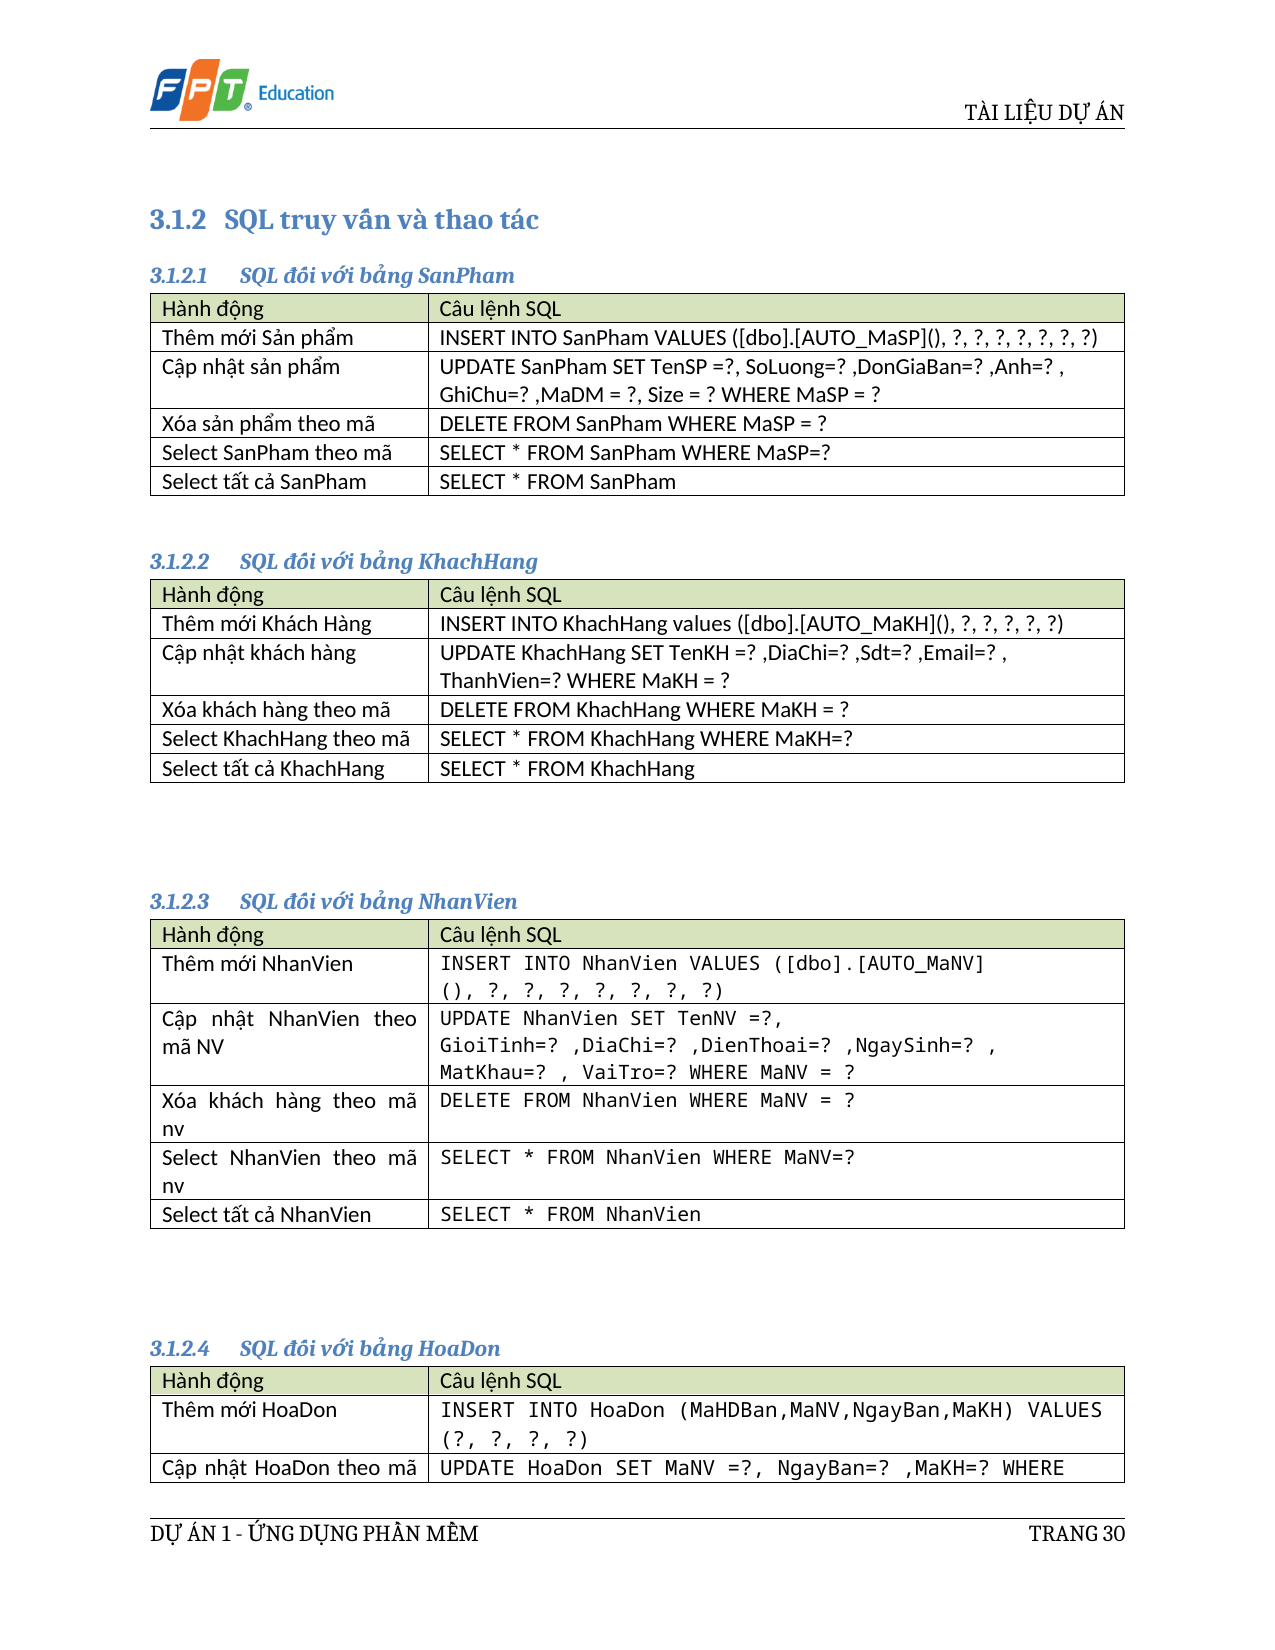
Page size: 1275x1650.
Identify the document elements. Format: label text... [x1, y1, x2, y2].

table_cell SELECT * FROM SanPham [429, 467, 1124, 495]
table_cell Cập nhật sản phẩm [151, 352, 428, 408]
table_header Hành động [151, 920, 428, 948]
table_cell Select tất cả SanPham [151, 467, 428, 495]
subtitle SQL truy vấn và thao tác [150, 203, 1125, 237]
table_header Hành động [151, 294, 428, 322]
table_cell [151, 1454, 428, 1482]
table_cell Select KhachHang theo mã [151, 725, 428, 753]
table_cell Cập nhật khách hàng [151, 639, 428, 694]
table_cell Select tất cả KhachHang [151, 754, 428, 782]
subtitle SQL đối với bảng NhanVien [150, 889, 1125, 915]
subtitle SQL đối với bảng SanPham [150, 262, 1125, 289]
table_header Hành động [151, 1367, 428, 1394]
table_cell Cập nhật NhanVien theo mã NV [151, 1004, 428, 1085]
table_cell UPDATE NhanVien SET TenNV =?, GioiTinh=? ,DiaChi=? ,DienThoai=? ,NgaySinh=? , MatKhau=? , VaiTro=? WHERE MaNV = ? [429, 1004, 1124, 1085]
table_cell Select SanPham theo mã [151, 438, 428, 466]
table_cell Thêm mới NhanVien [151, 949, 428, 1003]
table_cell SELECT * FROM NhanVien [429, 1200, 1124, 1228]
table_cell INSERT INTO NhanVien VALUES ([dbo].[AUTO_MaNV](), ?, ?, ?, ?, ?, ?, ?) [429, 949, 1124, 1003]
table_cell INSERT INTO KhachHang values ([dbo].[AUTO_MaKH](), ?, ?, ?, ?, ?) [429, 609, 1124, 637]
table_header Câu lệnh SQL [429, 580, 1124, 608]
table_cell Select NhanVien theo mã nv [151, 1143, 428, 1199]
table_cell SELECT * FROM SanPham WHERE MaSP=? [429, 438, 1124, 466]
table_header Hành động [151, 580, 428, 608]
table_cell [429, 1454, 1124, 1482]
subtitle SQL đối với bảng KhachHang [150, 549, 1125, 575]
table_cell Select tất cả NhanVien [151, 1200, 428, 1228]
table_cell SELECT * FROM KhachHang [429, 754, 1124, 782]
table_cell Thêm mới HoaDon [151, 1396, 428, 1452]
table_cell UPDATE KhachHang SET TenKH =? ,DiaChi=? ,Sdt=? ,Email=? , ThanhVien=? WHERE MaKH = ? [429, 639, 1124, 694]
table_cell DELETE FROM SanPham WHERE MaSP = ? [429, 409, 1124, 437]
table_cell INSERT INTO SanPham VALUES ([dbo].[AUTO_MaSP](), ?, ?, ?, ?, ?, ?, ?) [429, 323, 1124, 351]
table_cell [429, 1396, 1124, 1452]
table_cell SELECT * FROM KhachHang WHERE MaKH=? [429, 725, 1124, 753]
table_cell Thêm mới Khách Hàng [151, 609, 428, 637]
table_cell UPDATE SanPham SET TenSP =?, SoLuong=? ,DonGiaBan=? ,Anh=? , GhiChu=? ,MaDM = ?, Size = ? WHERE MaSP = ? [429, 352, 1124, 408]
table_cell Xóa sản phẩm theo mã [151, 409, 428, 437]
table_header Câu lệnh SQL [429, 920, 1124, 948]
picture [150, 59, 336, 121]
table_cell DELETE FROM KhachHang WHERE MaKH = ? [429, 696, 1124, 723]
table_cell Thêm mới Sản phẩm [151, 323, 428, 351]
table_cell Xóa khách hàng theo mã [151, 696, 428, 723]
table_cell Xóa khách hàng theo mã nv [151, 1086, 428, 1142]
table_header Câu lệnh SQL [429, 294, 1124, 322]
table_cell DELETE FROM NhanVien WHERE MaNV = ? [429, 1086, 1124, 1142]
subtitle SQL đối với bảng HoaDon [150, 1335, 1125, 1362]
table_header Câu lệnh SQL [429, 1367, 1124, 1394]
table_cell SELECT * FROM NhanVien WHERE MaNV=? [429, 1143, 1124, 1199]
